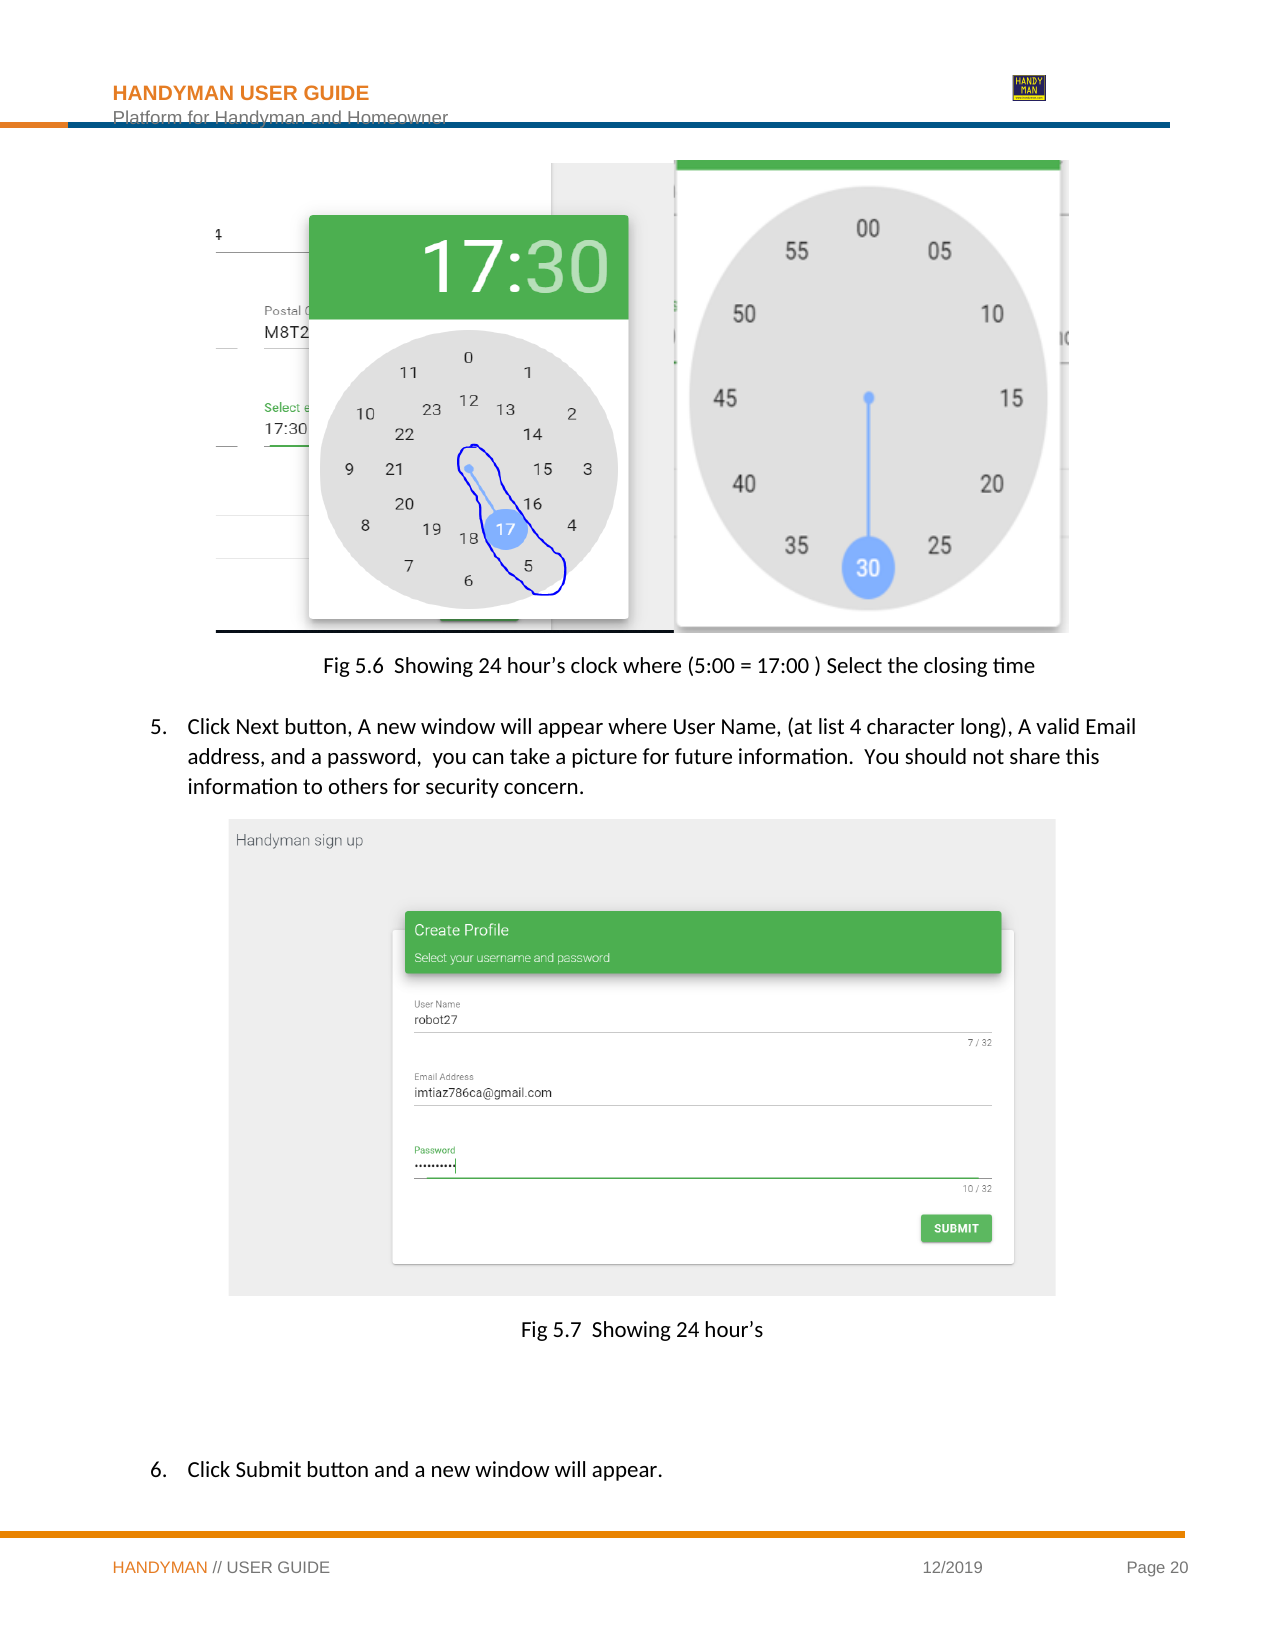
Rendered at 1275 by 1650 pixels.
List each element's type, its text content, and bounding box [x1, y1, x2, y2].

picture [1012, 75, 1046, 101]
list Fig 5.6 Showing 24 hour’s clock where (5:00 = 17:00 ) Select the closing time [187, 651, 1172, 679]
picture [228, 819, 1056, 1296]
text Fig 5.7 Showing 24 hour’s [112, 1315, 1172, 1343]
list Click Submit button and a new window will appear. [150, 1455, 1172, 1483]
picture [215, 160, 1069, 633]
list Click Next button, A new window will appear where User Name, (at list 4 character long), A valid Email address, and a password, you can take a picture for future information. You should not share this information to others for security concern. [150, 712, 1172, 800]
